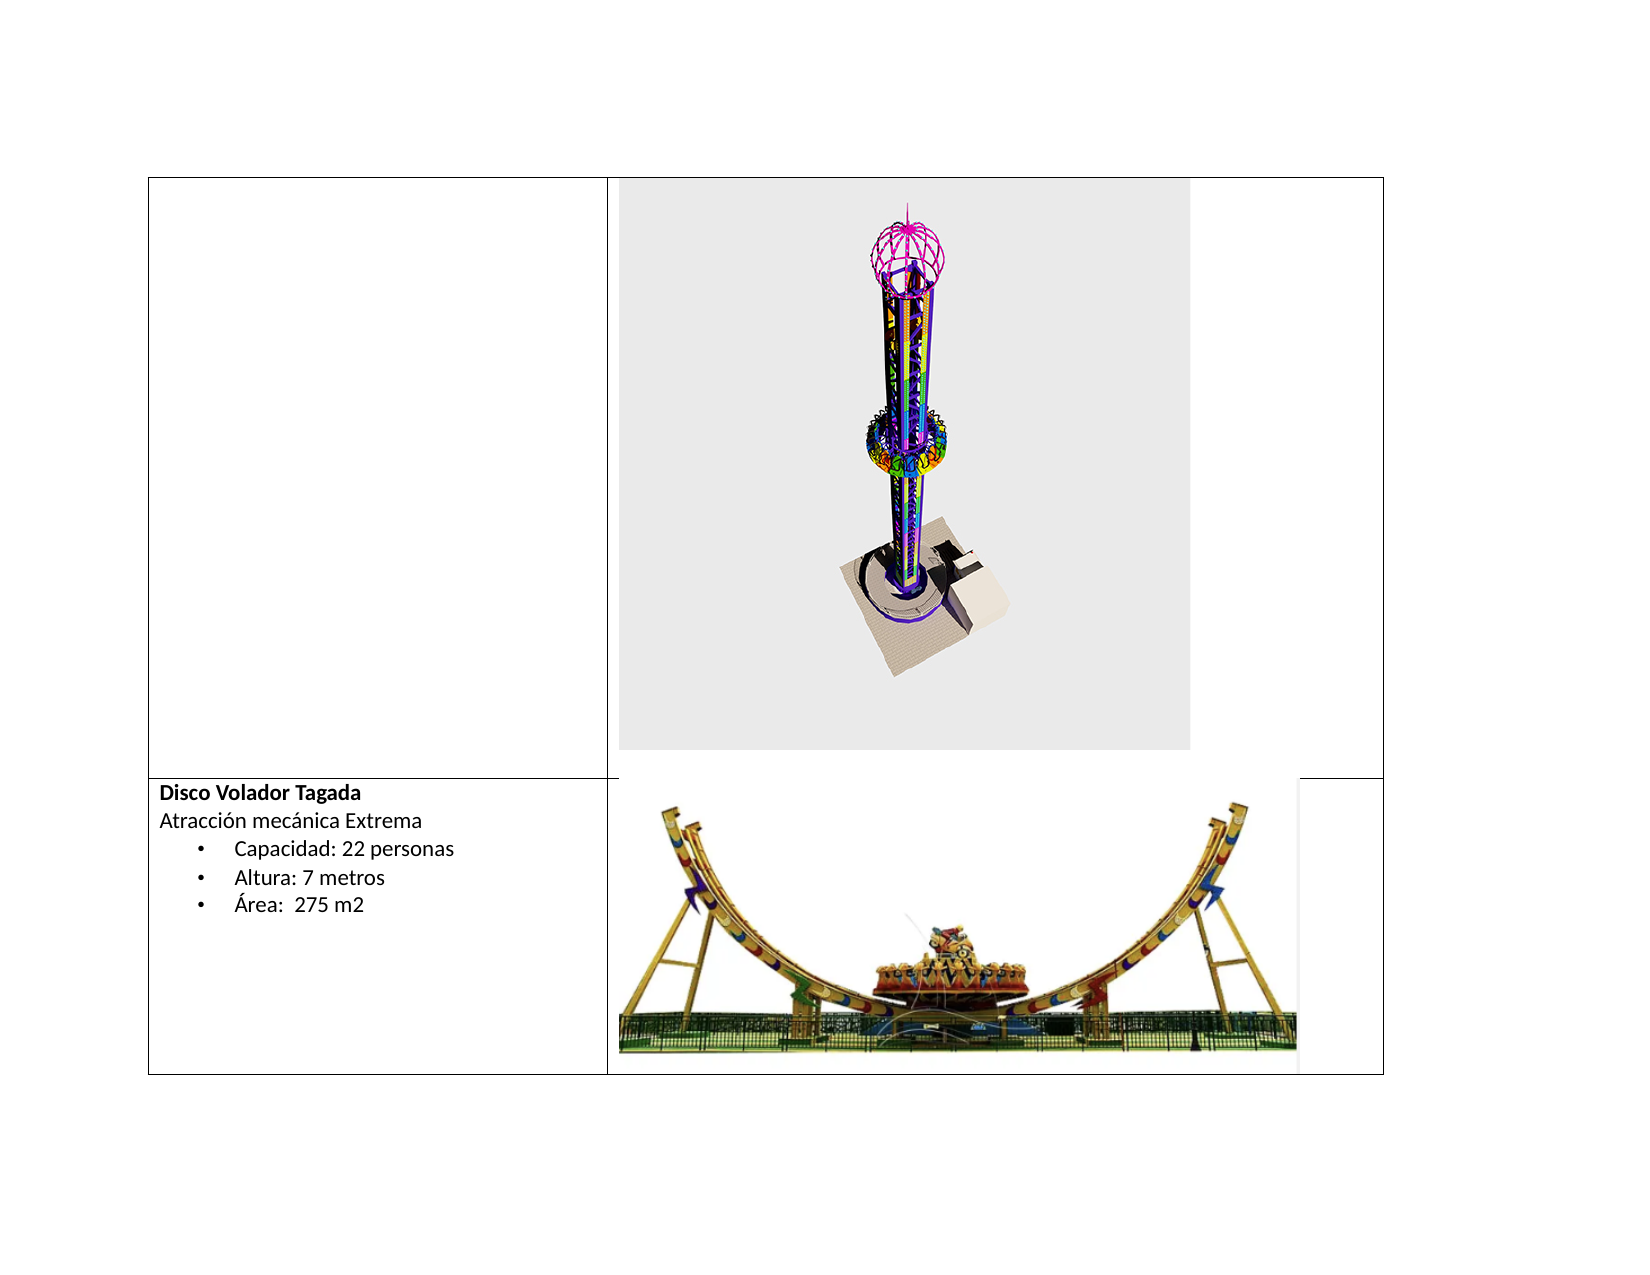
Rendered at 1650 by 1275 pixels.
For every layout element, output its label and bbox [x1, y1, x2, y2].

table_cell [608, 779, 619, 1074]
table_cell [149, 178, 607, 777]
picture [619, 778, 1300, 1074]
table_cell [1300, 779, 1383, 1074]
picture [619, 178, 1191, 750]
table_cell [149, 779, 607, 1074]
table_cell [608, 178, 1383, 777]
